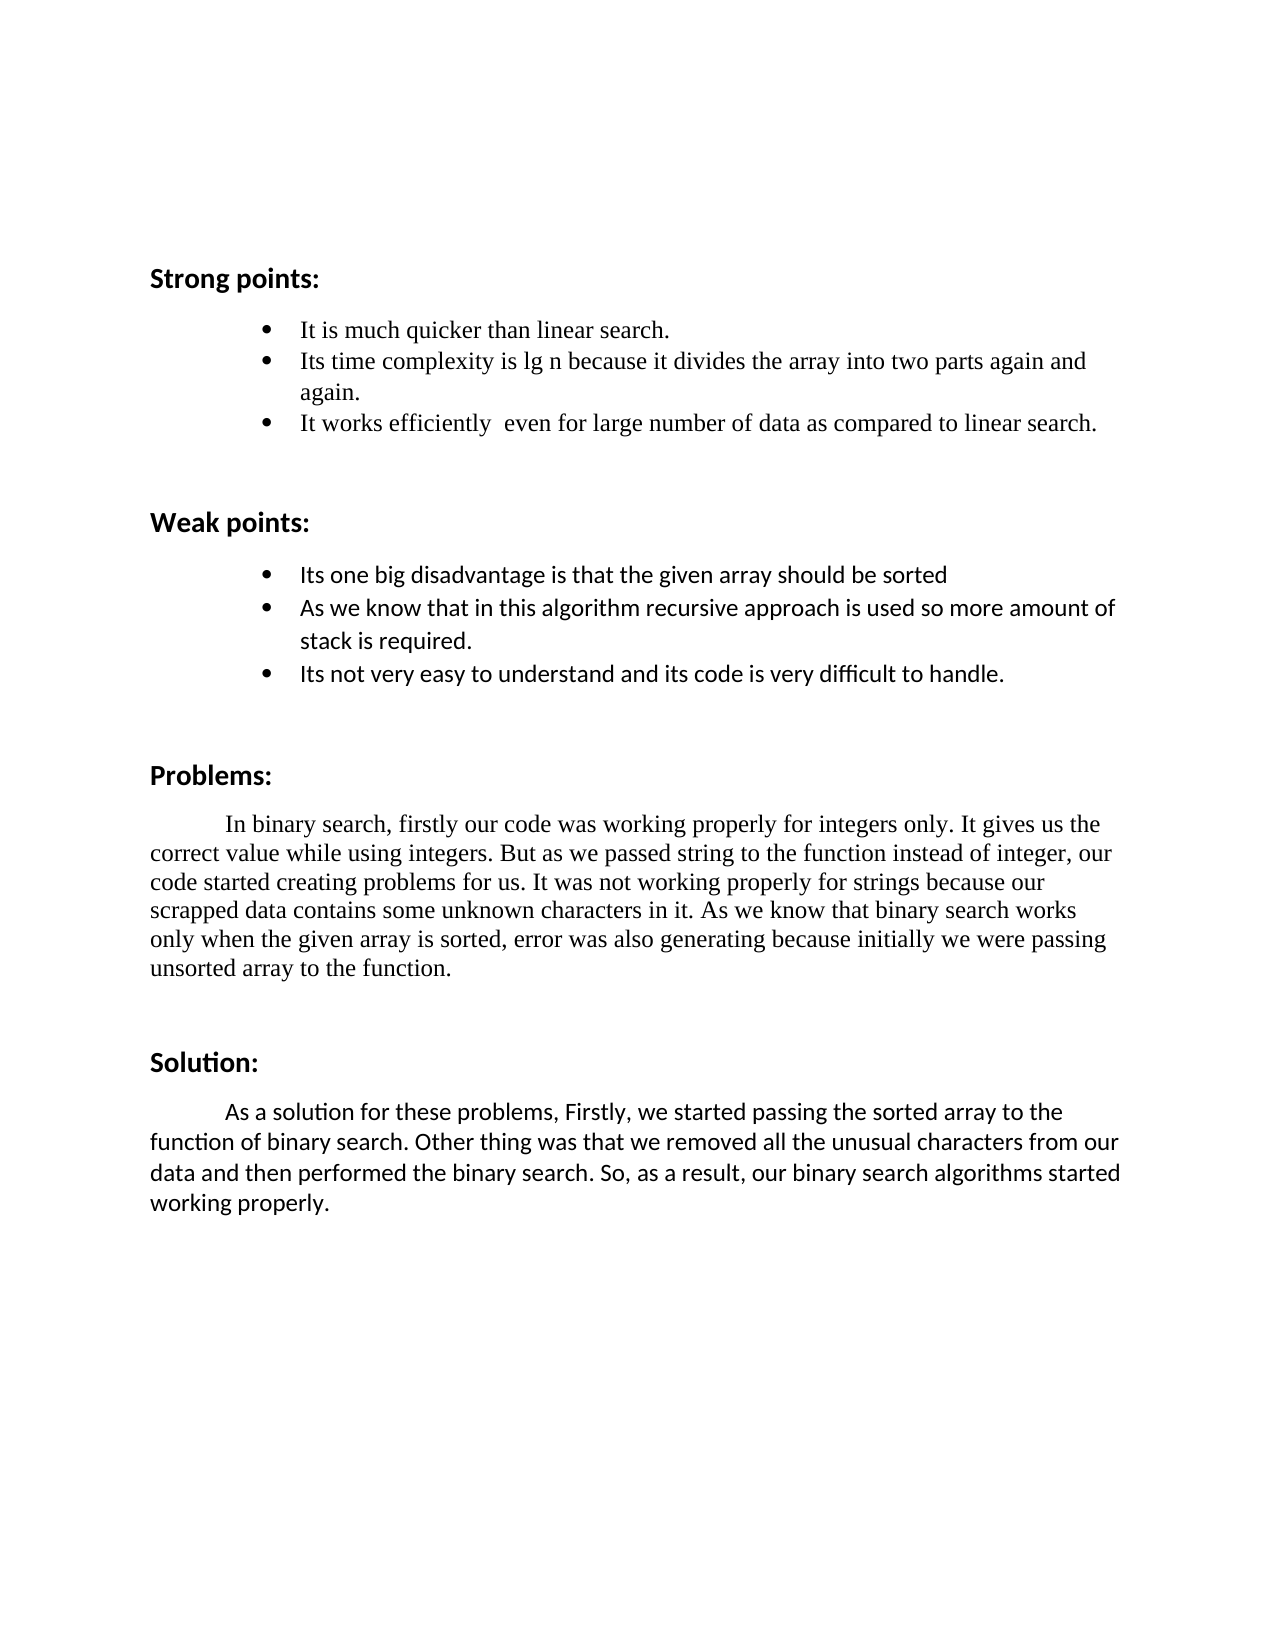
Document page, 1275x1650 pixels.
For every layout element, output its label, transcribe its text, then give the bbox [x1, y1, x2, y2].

list Its one big disadvantage is that the given array should be sorted [262, 559, 1125, 589]
text As a solution for these problems, Firstly, we started passing the sorted array to the function of binary search. Other thing was that we removed all the unusual characters from our data and then performed the binary search. So, as a result, our binary search algorithms started working properly. [150, 1096, 1125, 1218]
text Weak points: [150, 504, 1125, 539]
list Its not very easy to understand and its code is very difficult to handle. [262, 658, 1125, 688]
text Solution: [150, 1044, 1125, 1079]
text In binary search, firstly our code was working properly for integers only. It gives us the correct value while using integers. But as we passed string to the function instead of integer, our code started creating problems for us. It was not working properly for strings because our scrapped data contains some unknown characters in it. As we know that binary search works only when the given array is sorted, error was also generating because initially we were passing unsorted array to the function. [150, 809, 1125, 982]
list Its time complexity is lg n because it divides the array into two parts again and again. [262, 346, 1125, 406]
list It is much quicker than linear search. [262, 315, 1125, 344]
text Strong points: [150, 260, 1125, 296]
text Problems: [150, 757, 1125, 792]
list As we know that in this algorithm recursive approach is used so more amount of stack is required. [262, 592, 1125, 655]
list It works efficiently even for large number of data as compared to linear search. [262, 408, 1125, 437]
